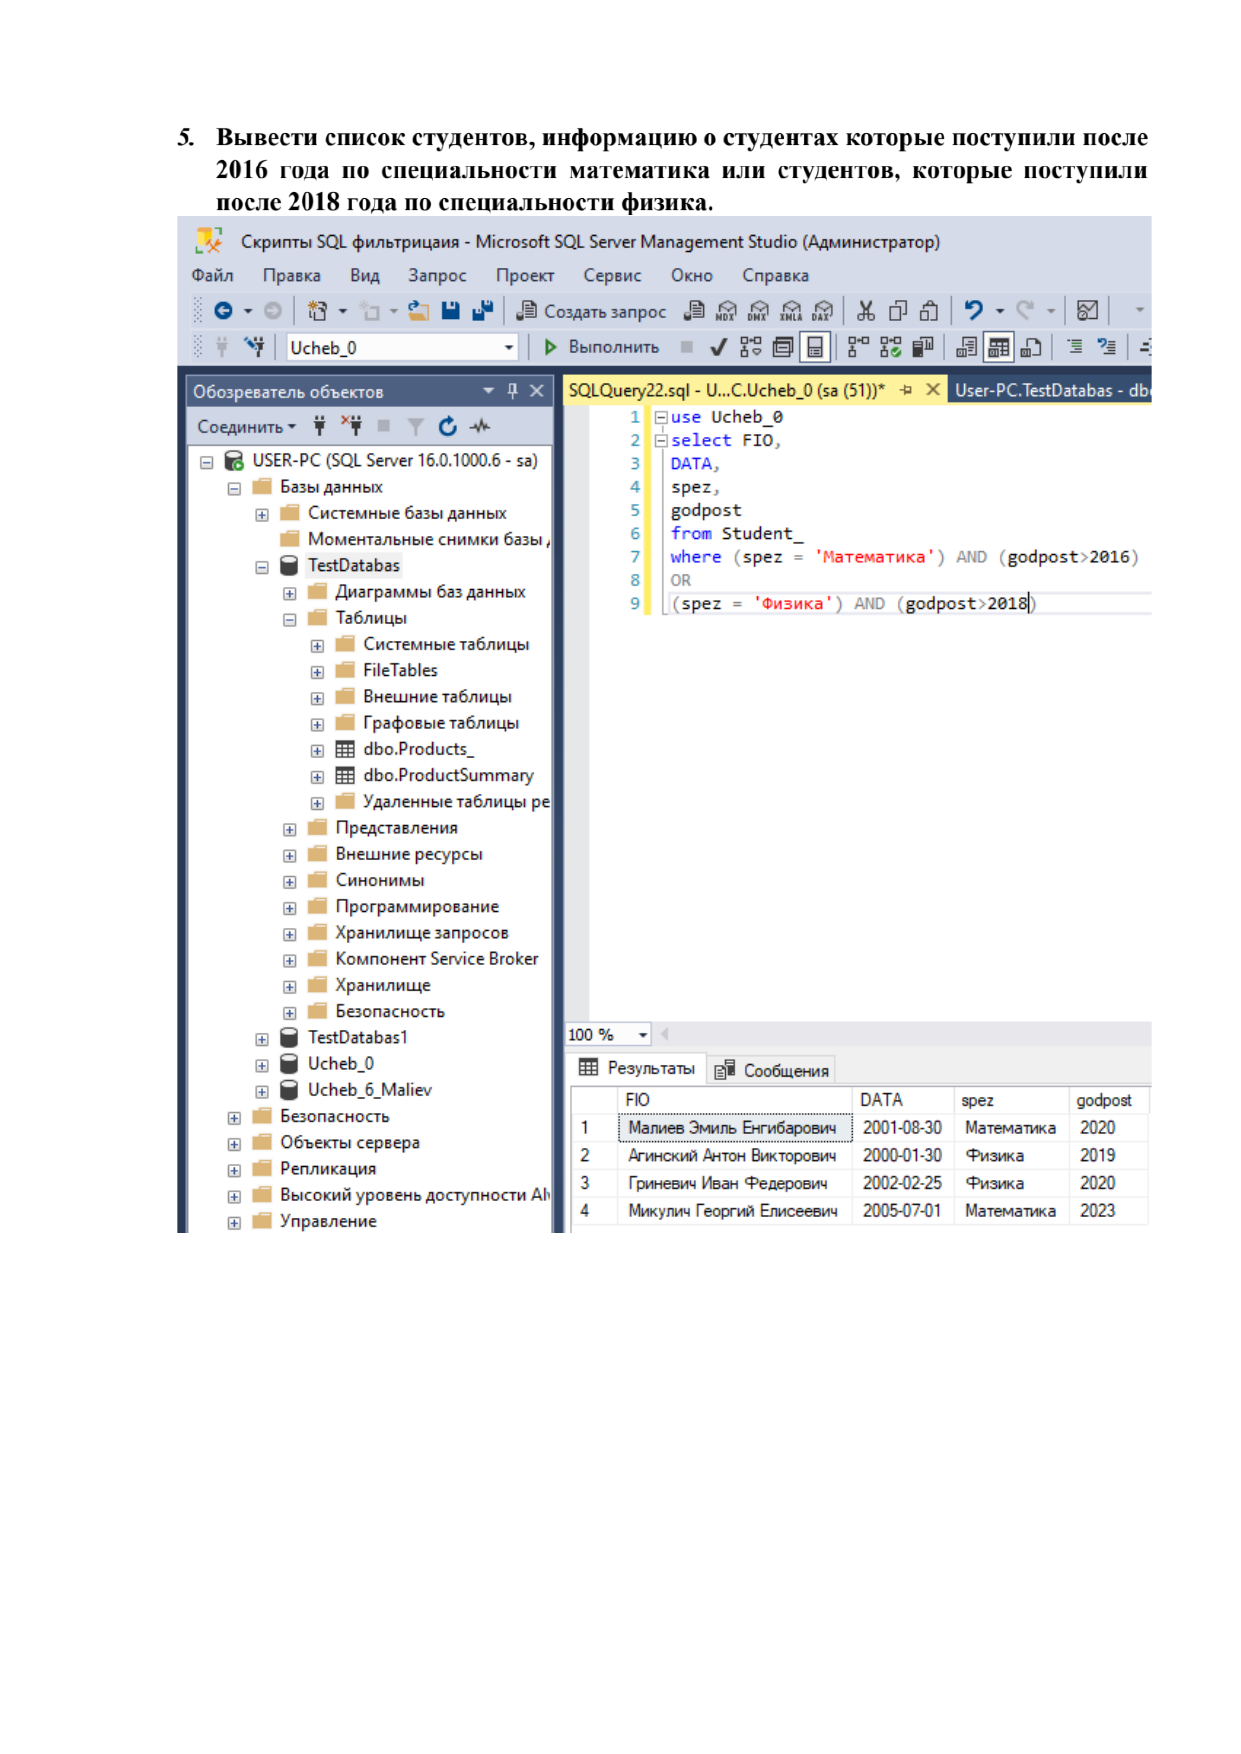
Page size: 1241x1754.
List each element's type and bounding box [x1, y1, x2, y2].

picture [177, 216, 1152, 1233]
picture [177, 118, 1152, 215]
